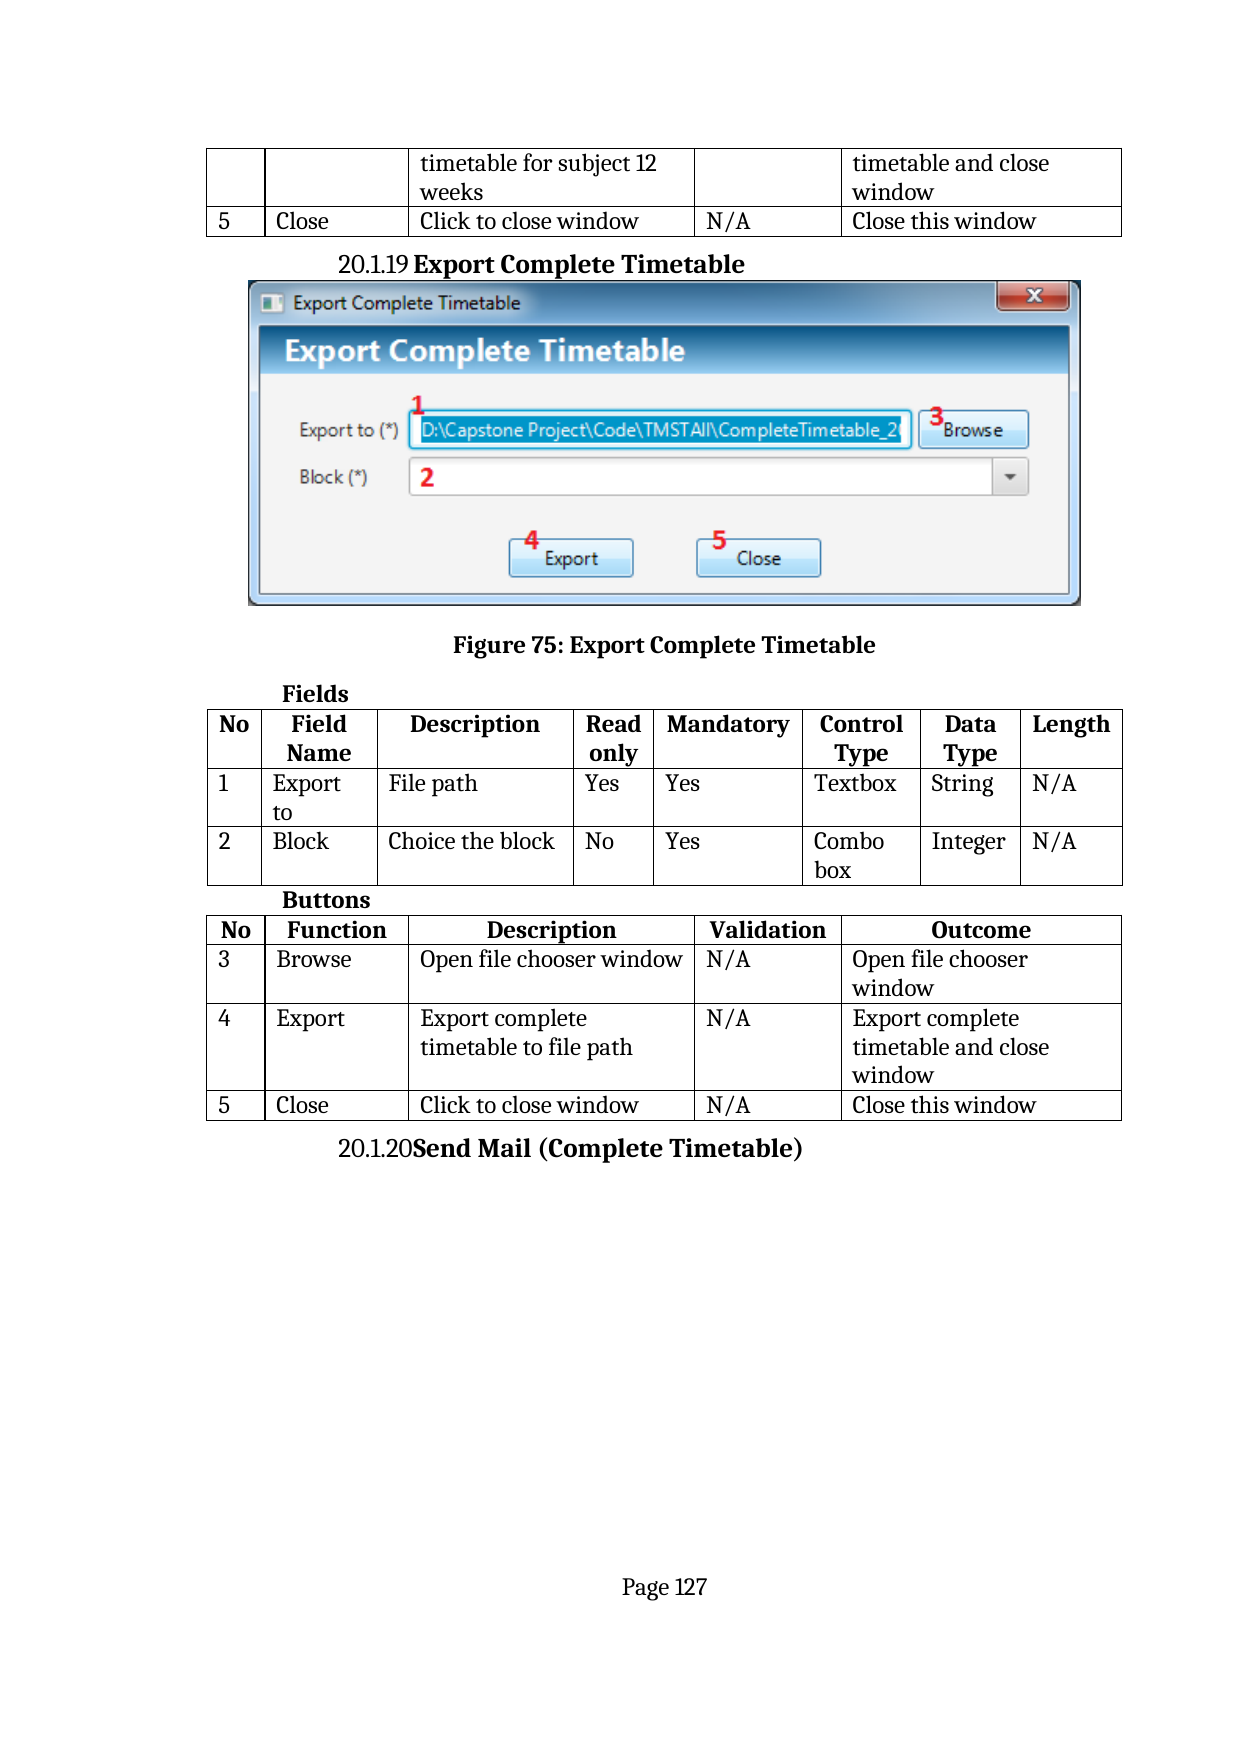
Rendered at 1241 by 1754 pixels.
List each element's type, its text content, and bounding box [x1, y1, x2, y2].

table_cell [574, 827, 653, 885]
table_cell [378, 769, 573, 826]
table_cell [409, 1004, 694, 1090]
subtitle Send Mail (Complete Timetable) [338, 1133, 1122, 1164]
subtitle Export Complete Timetable [338, 249, 1122, 281]
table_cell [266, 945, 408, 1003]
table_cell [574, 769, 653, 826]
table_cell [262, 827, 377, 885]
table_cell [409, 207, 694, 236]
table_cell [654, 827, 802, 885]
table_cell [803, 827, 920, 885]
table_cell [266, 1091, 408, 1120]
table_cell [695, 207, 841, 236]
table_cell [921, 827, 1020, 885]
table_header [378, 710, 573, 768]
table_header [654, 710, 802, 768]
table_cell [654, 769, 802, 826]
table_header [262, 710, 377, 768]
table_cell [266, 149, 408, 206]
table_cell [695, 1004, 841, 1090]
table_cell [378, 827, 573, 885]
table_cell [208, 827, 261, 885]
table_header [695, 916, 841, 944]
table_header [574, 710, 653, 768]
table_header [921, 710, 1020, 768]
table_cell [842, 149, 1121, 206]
text Fields [207, 680, 1122, 709]
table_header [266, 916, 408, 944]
picture [248, 280, 1081, 606]
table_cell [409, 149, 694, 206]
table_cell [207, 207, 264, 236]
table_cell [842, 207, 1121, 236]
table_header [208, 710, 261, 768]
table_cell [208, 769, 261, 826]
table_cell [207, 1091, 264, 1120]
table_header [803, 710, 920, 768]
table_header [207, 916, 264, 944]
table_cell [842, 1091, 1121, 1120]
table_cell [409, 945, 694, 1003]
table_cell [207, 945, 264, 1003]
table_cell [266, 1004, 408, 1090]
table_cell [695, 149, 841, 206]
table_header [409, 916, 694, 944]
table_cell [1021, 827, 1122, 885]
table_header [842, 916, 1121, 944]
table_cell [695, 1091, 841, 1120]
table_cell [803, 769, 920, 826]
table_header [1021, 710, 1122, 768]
text Buttons [207, 886, 1122, 914]
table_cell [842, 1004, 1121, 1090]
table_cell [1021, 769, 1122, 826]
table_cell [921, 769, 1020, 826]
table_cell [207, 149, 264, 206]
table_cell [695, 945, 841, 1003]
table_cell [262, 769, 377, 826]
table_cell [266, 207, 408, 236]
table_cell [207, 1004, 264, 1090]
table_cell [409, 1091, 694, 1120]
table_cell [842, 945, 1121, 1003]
